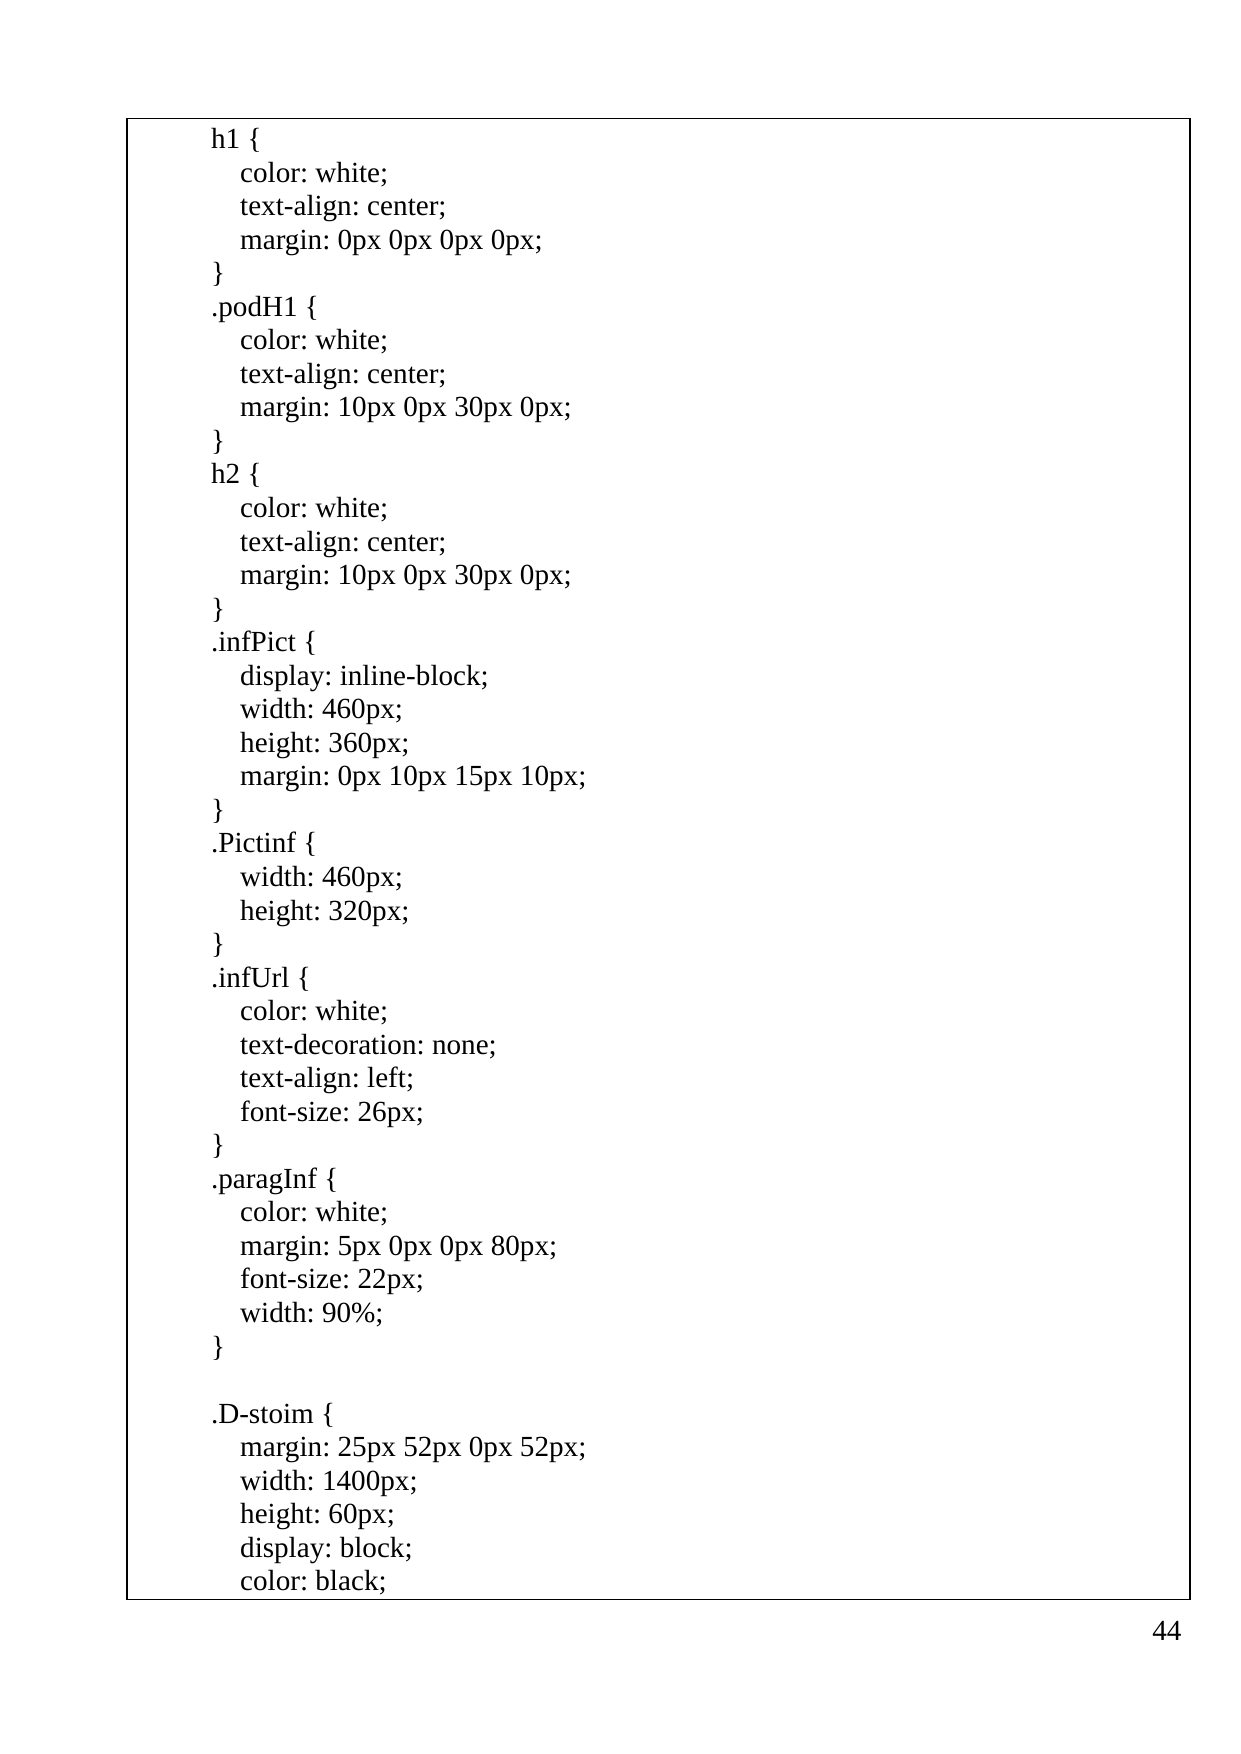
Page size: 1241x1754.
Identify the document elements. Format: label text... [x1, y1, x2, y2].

text .infUrl { [136, 960, 1181, 993]
text color: black; [128, 1560, 1189, 1599]
text text-align: left; [136, 1060, 1181, 1094]
text margin: 10px 0px 30px 0px; [136, 389, 1181, 423]
text h1 { [128, 119, 1189, 155]
text height: 320px; [136, 893, 1181, 926]
text color: white; [136, 993, 1181, 1027]
text height: 360px; [136, 725, 1181, 758]
text text-align: center; [136, 356, 1181, 389]
text height: 60px; [136, 1496, 1181, 1530]
text } [136, 423, 1181, 457]
text font-size: 22px; [136, 1262, 1181, 1295]
text width: 460px; [136, 691, 1181, 725]
text color: white; [136, 490, 1181, 524]
text margin: 5px 0px 0px 80px; [136, 1228, 1181, 1262]
text width: 1400px; [136, 1463, 1181, 1496]
text display: block; [136, 1530, 1181, 1560]
text font-size: 26px; [136, 1094, 1181, 1127]
text text-align: center; [136, 188, 1181, 222]
text text-align: center; [136, 524, 1181, 557]
text color: white; [136, 155, 1181, 188]
text color: white; [136, 322, 1181, 356]
text } [136, 591, 1181, 624]
text text-decoration: none; [136, 1027, 1181, 1060]
text margin: 25px 52px 0px 52px; [136, 1429, 1181, 1463]
text margin: 0px 0px 0px 0px; [136, 222, 1181, 255]
text width: 460px; [136, 859, 1181, 893]
text display: inline-block; [136, 658, 1181, 691]
text margin: 0px 10px 15px 10px; [136, 758, 1181, 792]
text .Pictinf { [136, 826, 1181, 859]
text } [136, 792, 1181, 826]
text } [136, 1127, 1181, 1161]
text } [136, 1329, 1181, 1362]
text width: 90%; [136, 1295, 1181, 1329]
text } [136, 926, 1181, 960]
text .podH1 { [136, 289, 1181, 322]
text } [136, 255, 1181, 289]
text .D-stoim { [136, 1396, 1181, 1429]
text color: white; [136, 1194, 1181, 1228]
text h2 { [136, 457, 1181, 490]
text margin: 10px 0px 30px 0px; [136, 557, 1181, 591]
text .infPict { [136, 624, 1181, 658]
text .paragInf { [136, 1161, 1181, 1194]
